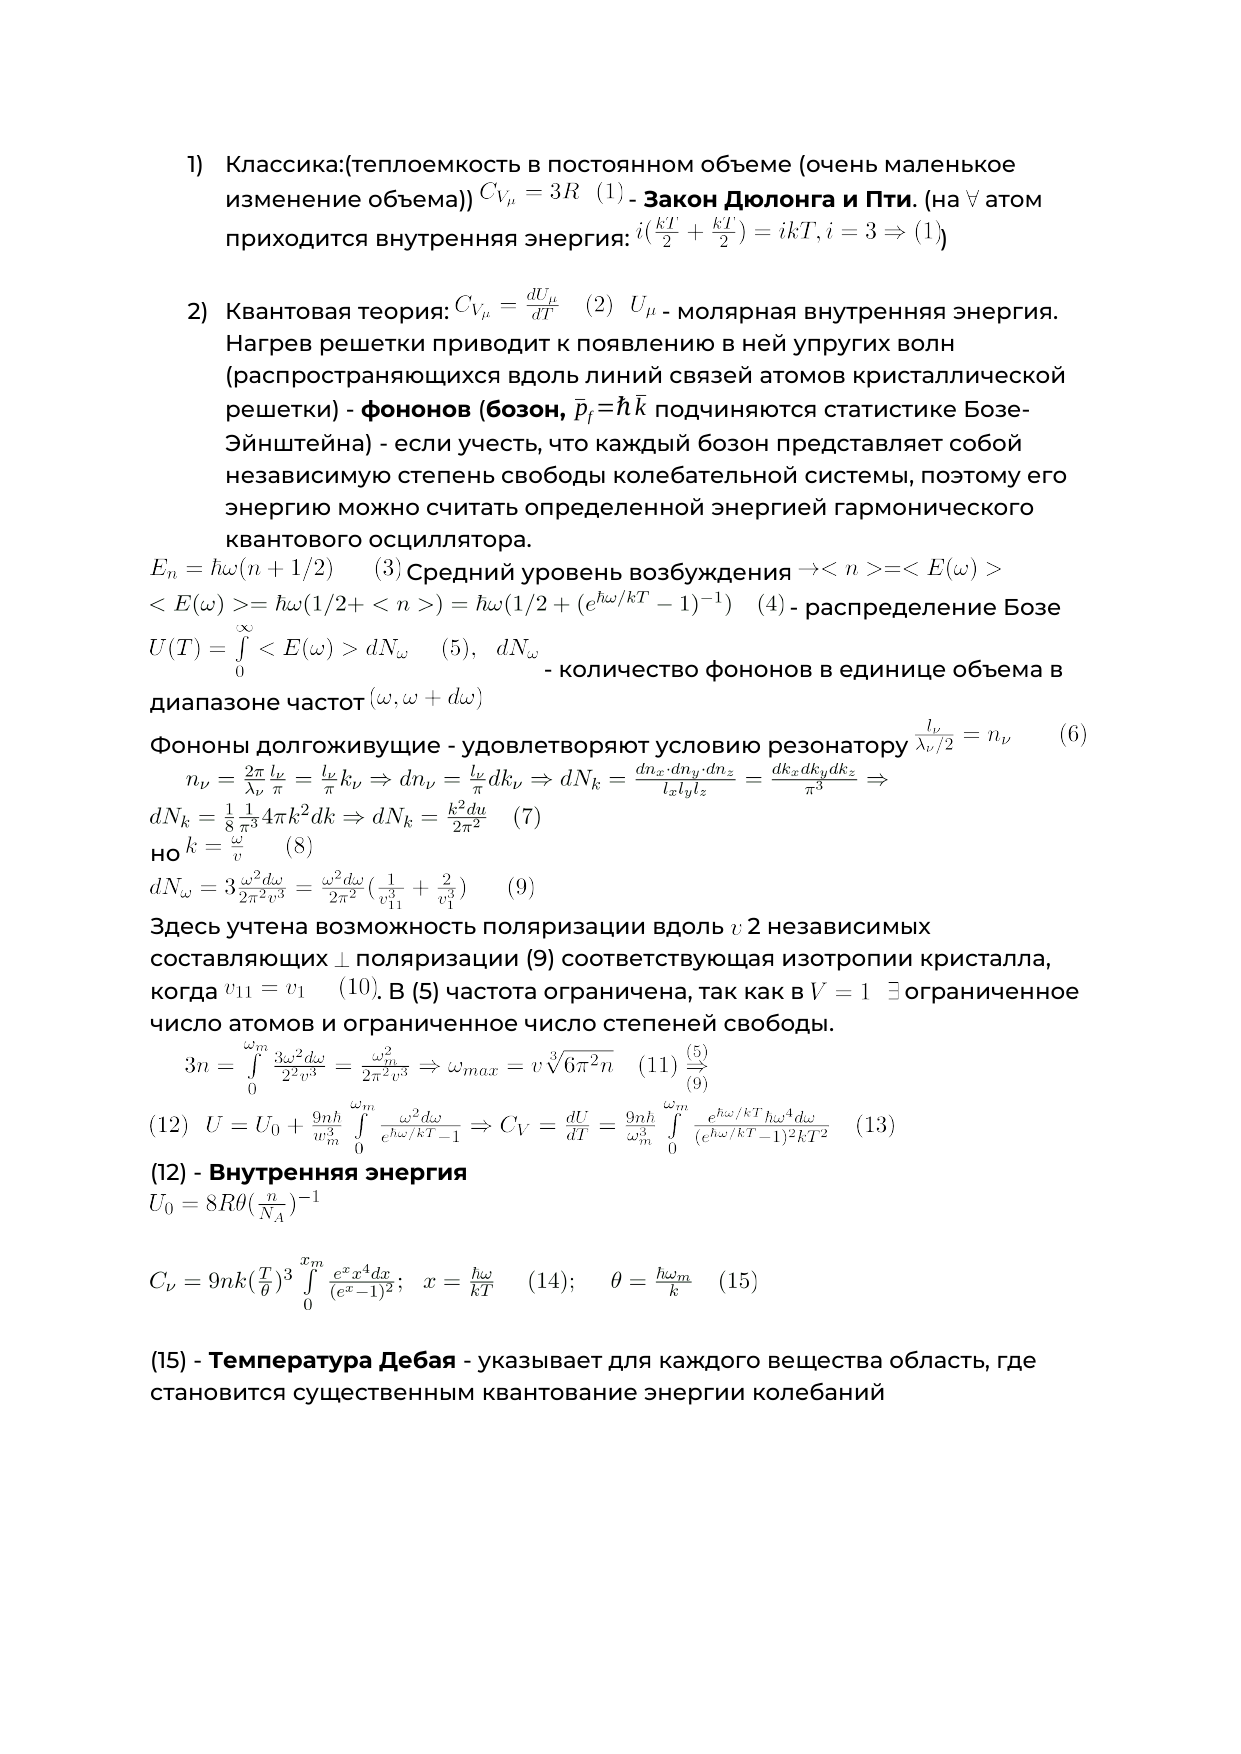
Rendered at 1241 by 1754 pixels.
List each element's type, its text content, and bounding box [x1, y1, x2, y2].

picture [186, 836, 312, 861]
text Фононы долгоживущие - удовлетворяют условию резонатору [150, 720, 1090, 759]
list Классика:(теплоемкость в постоянном объеме (очень маленькое изменение объема)) - Закон Дюлонга и Пти. (на атом приходится внутренняя энергия: ) [187, 150, 1090, 252]
list Квантовая теория: - молярная внутренняя энергия. Нагрев решетки приводит к появлению в ней упругих волн (распространяющихся вдоль линий связей атомов кристаллической решетки) - фононов (бозон, подчиняются статистике Бозе-Эйнштейна) - если учесть, что каждый бозон представляет собой независимую степень свободы колебательной системы, поэтому его энергию можно считать определенной энергией гармонического квантового осциллятора. [187, 288, 1090, 553]
picture [150, 590, 784, 616]
picture [810, 982, 899, 1000]
picture [455, 288, 656, 320]
picture [150, 1041, 894, 1154]
picture [150, 557, 400, 581]
picture [798, 557, 1001, 581]
picture [224, 976, 377, 1000]
picture [150, 763, 888, 832]
picture [334, 952, 350, 967]
picture [150, 1257, 757, 1310]
picture [915, 719, 1086, 754]
text но [150, 836, 1090, 867]
picture [150, 625, 538, 677]
picture [150, 870, 534, 909]
text (12) - Внутренняя энергия [150, 1158, 1090, 1186]
text (15) - Температура Дебая - указывает для каждого вещества область, где становится существенным квантование энергии колебаний [150, 1346, 1090, 1406]
picture [480, 182, 623, 207]
picture [730, 924, 742, 935]
picture [371, 687, 482, 710]
picture [636, 217, 941, 247]
picture [150, 1190, 319, 1222]
picture [966, 190, 979, 207]
